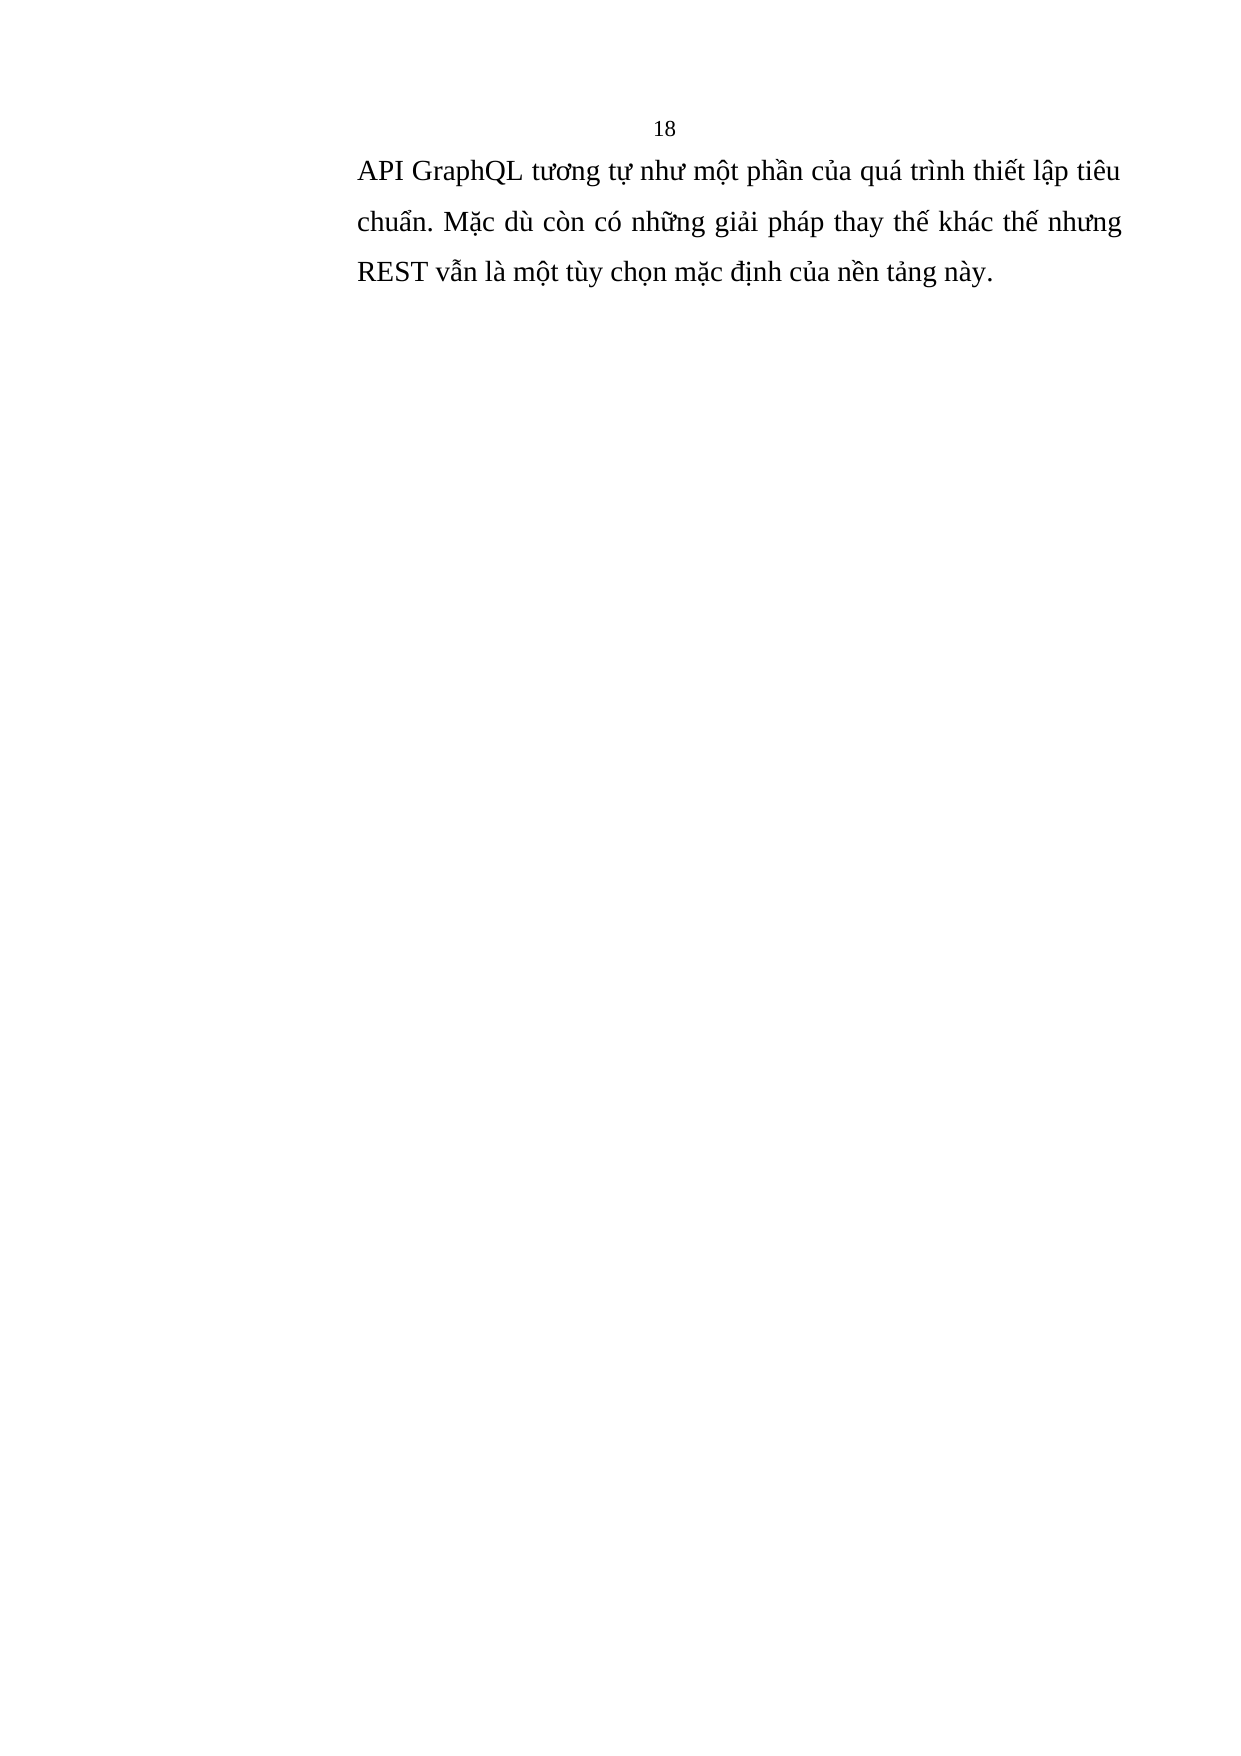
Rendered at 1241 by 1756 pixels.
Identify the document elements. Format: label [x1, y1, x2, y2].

list [319, 153, 1122, 287]
